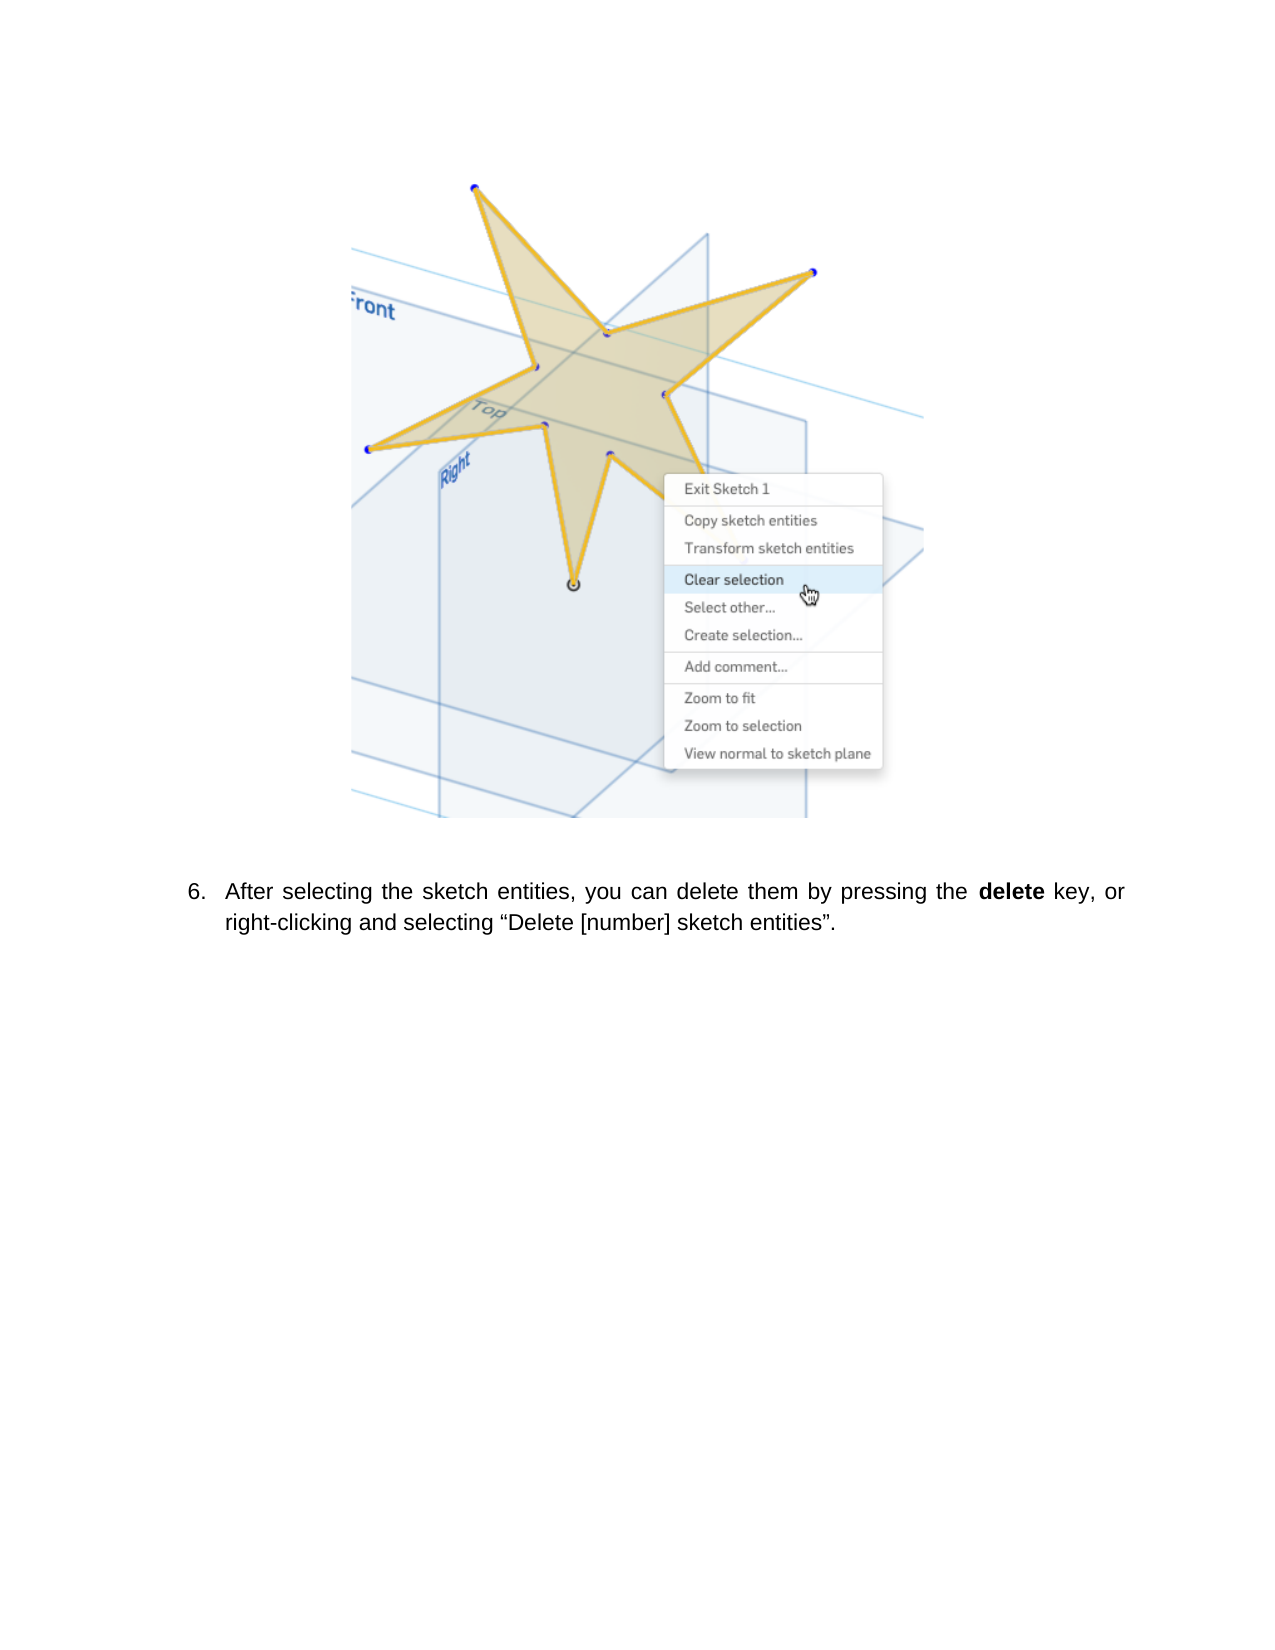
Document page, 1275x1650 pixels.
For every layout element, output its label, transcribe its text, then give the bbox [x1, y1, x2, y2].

list After selecting the sketch entities, you can delete them by pressing the delete key, or right-clicking and selecting “Delete [number] sketch entities”. [187, 878, 1125, 936]
picture [351, 150, 924, 818]
